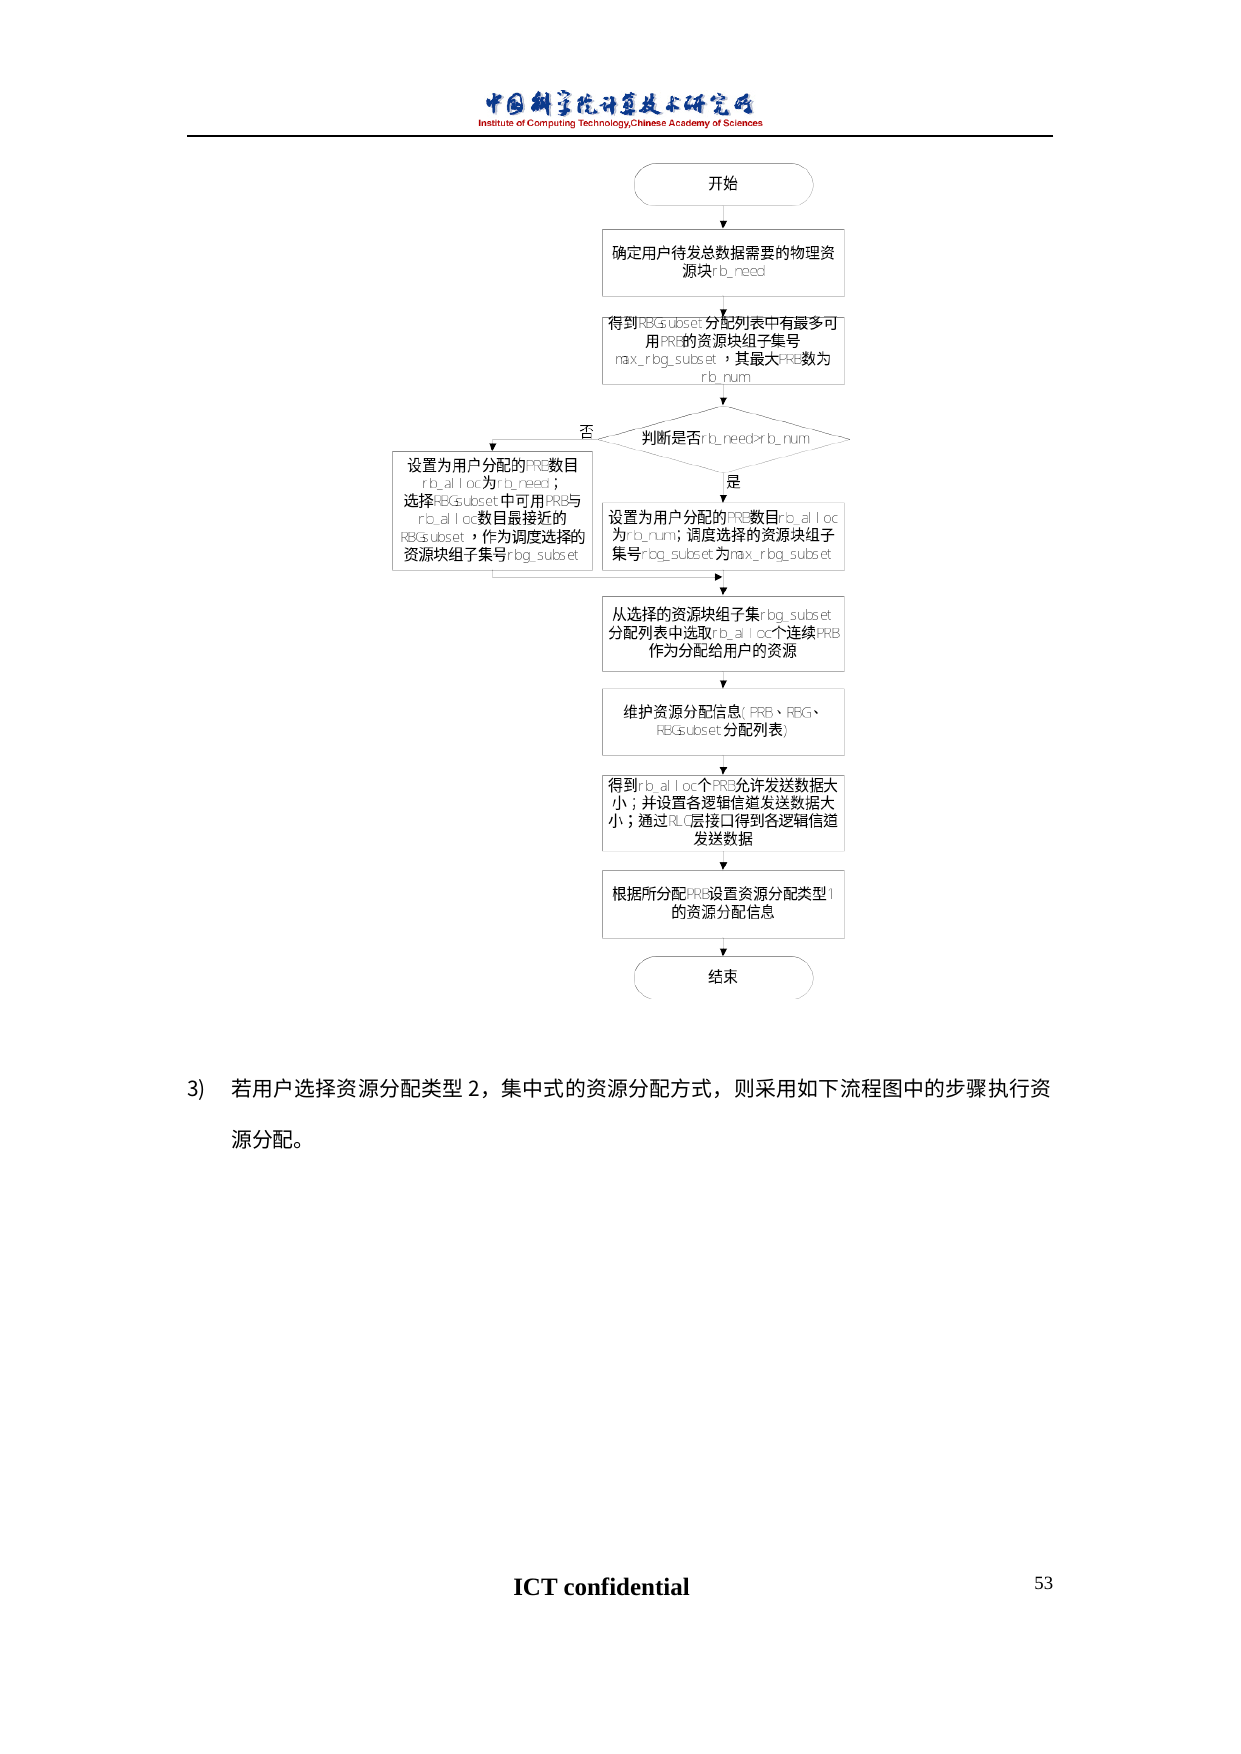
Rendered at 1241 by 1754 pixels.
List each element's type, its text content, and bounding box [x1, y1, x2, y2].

picture [476, 88, 764, 134]
list 若用户选择资源分配类型2，集中式的资源分配方式，则采用如下流程图中的步骤执行资源分配。 [187, 1071, 1053, 1154]
